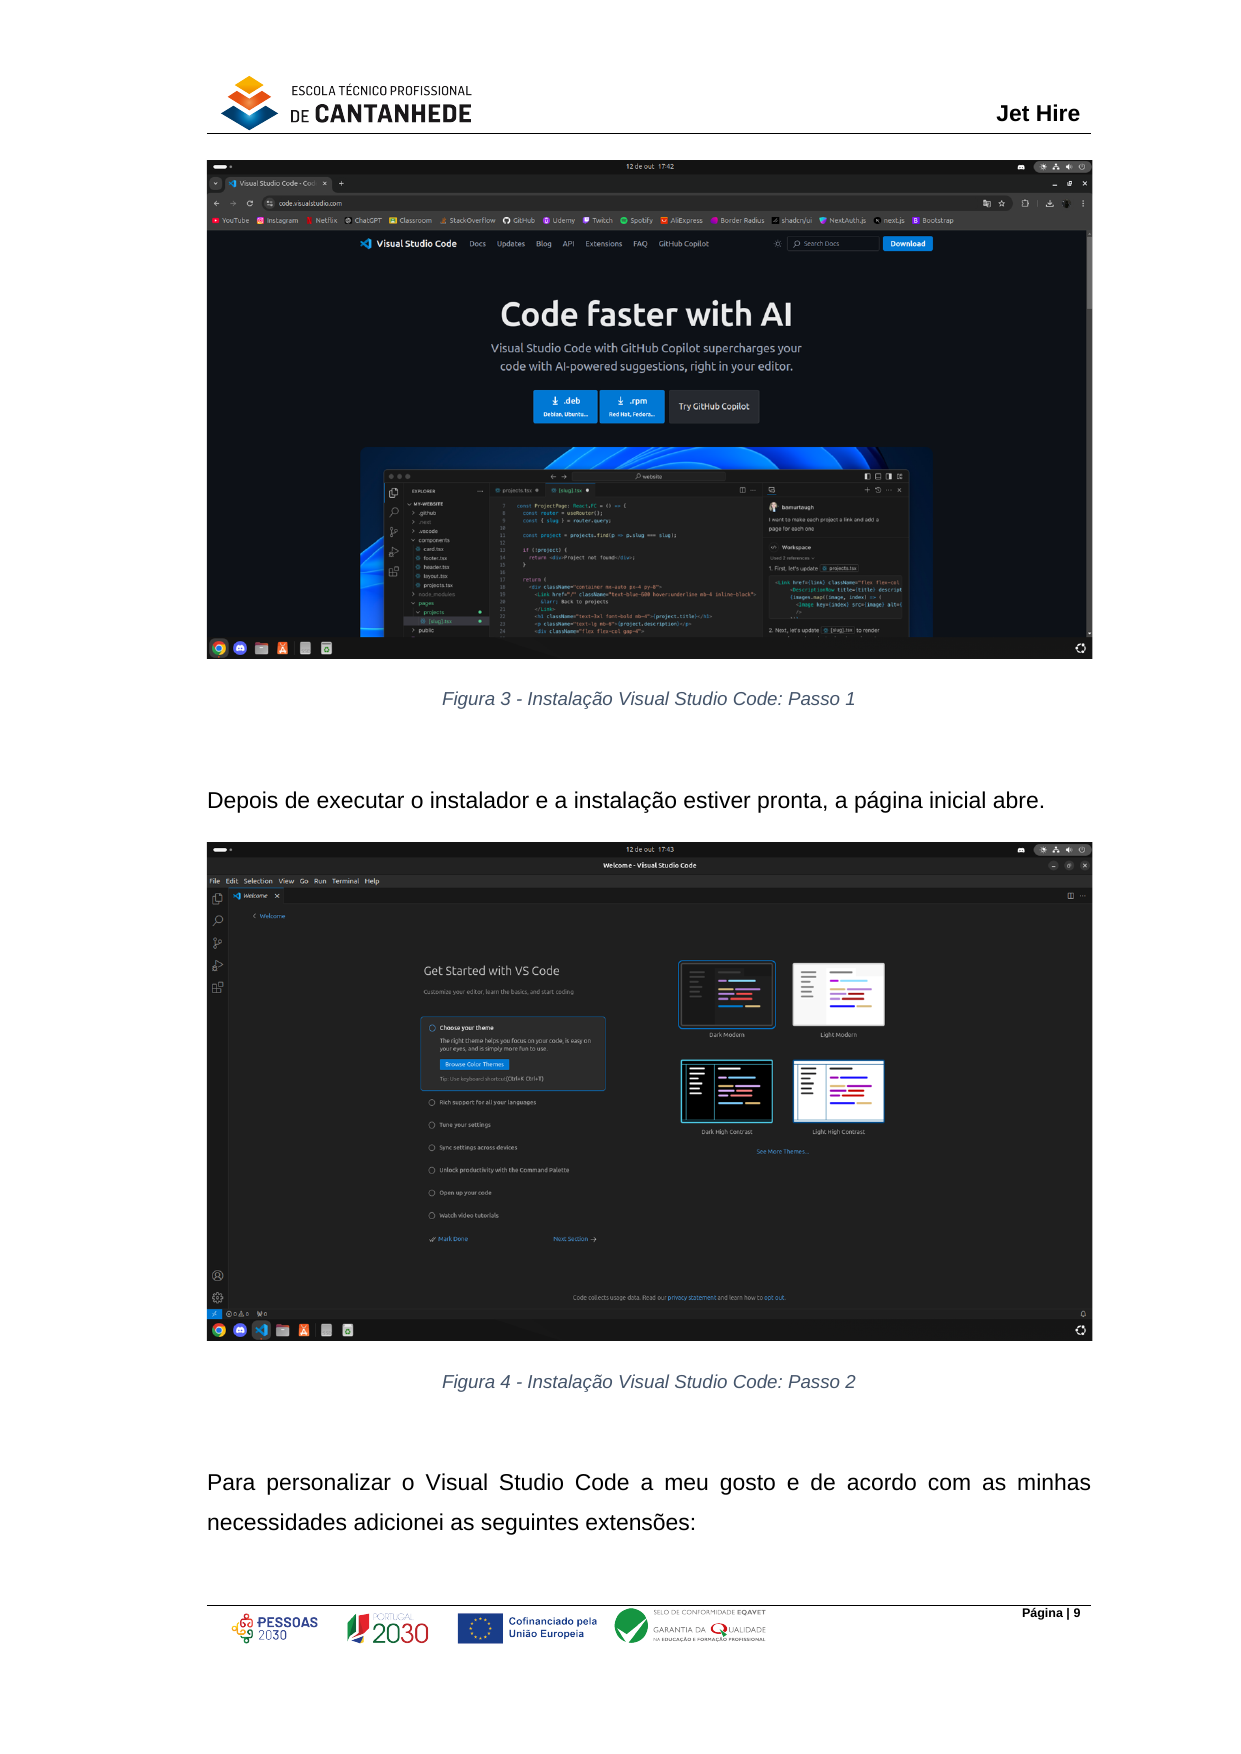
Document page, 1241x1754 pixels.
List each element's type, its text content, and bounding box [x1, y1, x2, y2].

picture [614, 1608, 766, 1643]
text Figura 3 - Instalação Visual Studio Code: Passo 1 [207, 688, 1092, 709]
picture [218, 73, 475, 133]
picture [206, 842, 1093, 1341]
text Figura 4 - Instalação Visual Studio Code: Passo 2 [207, 1371, 1092, 1392]
text Depois de executar o instalador e a instalação estiver pronta, a página inicial abre. [207, 787, 1092, 813]
picture [218, 1606, 608, 1654]
text Para personalizar o Visual Studio Code a meu gosto e de acordo com as minhas necessidades adicionei as seguintes extensões: [207, 1469, 1092, 1535]
picture [206, 160, 1093, 659]
